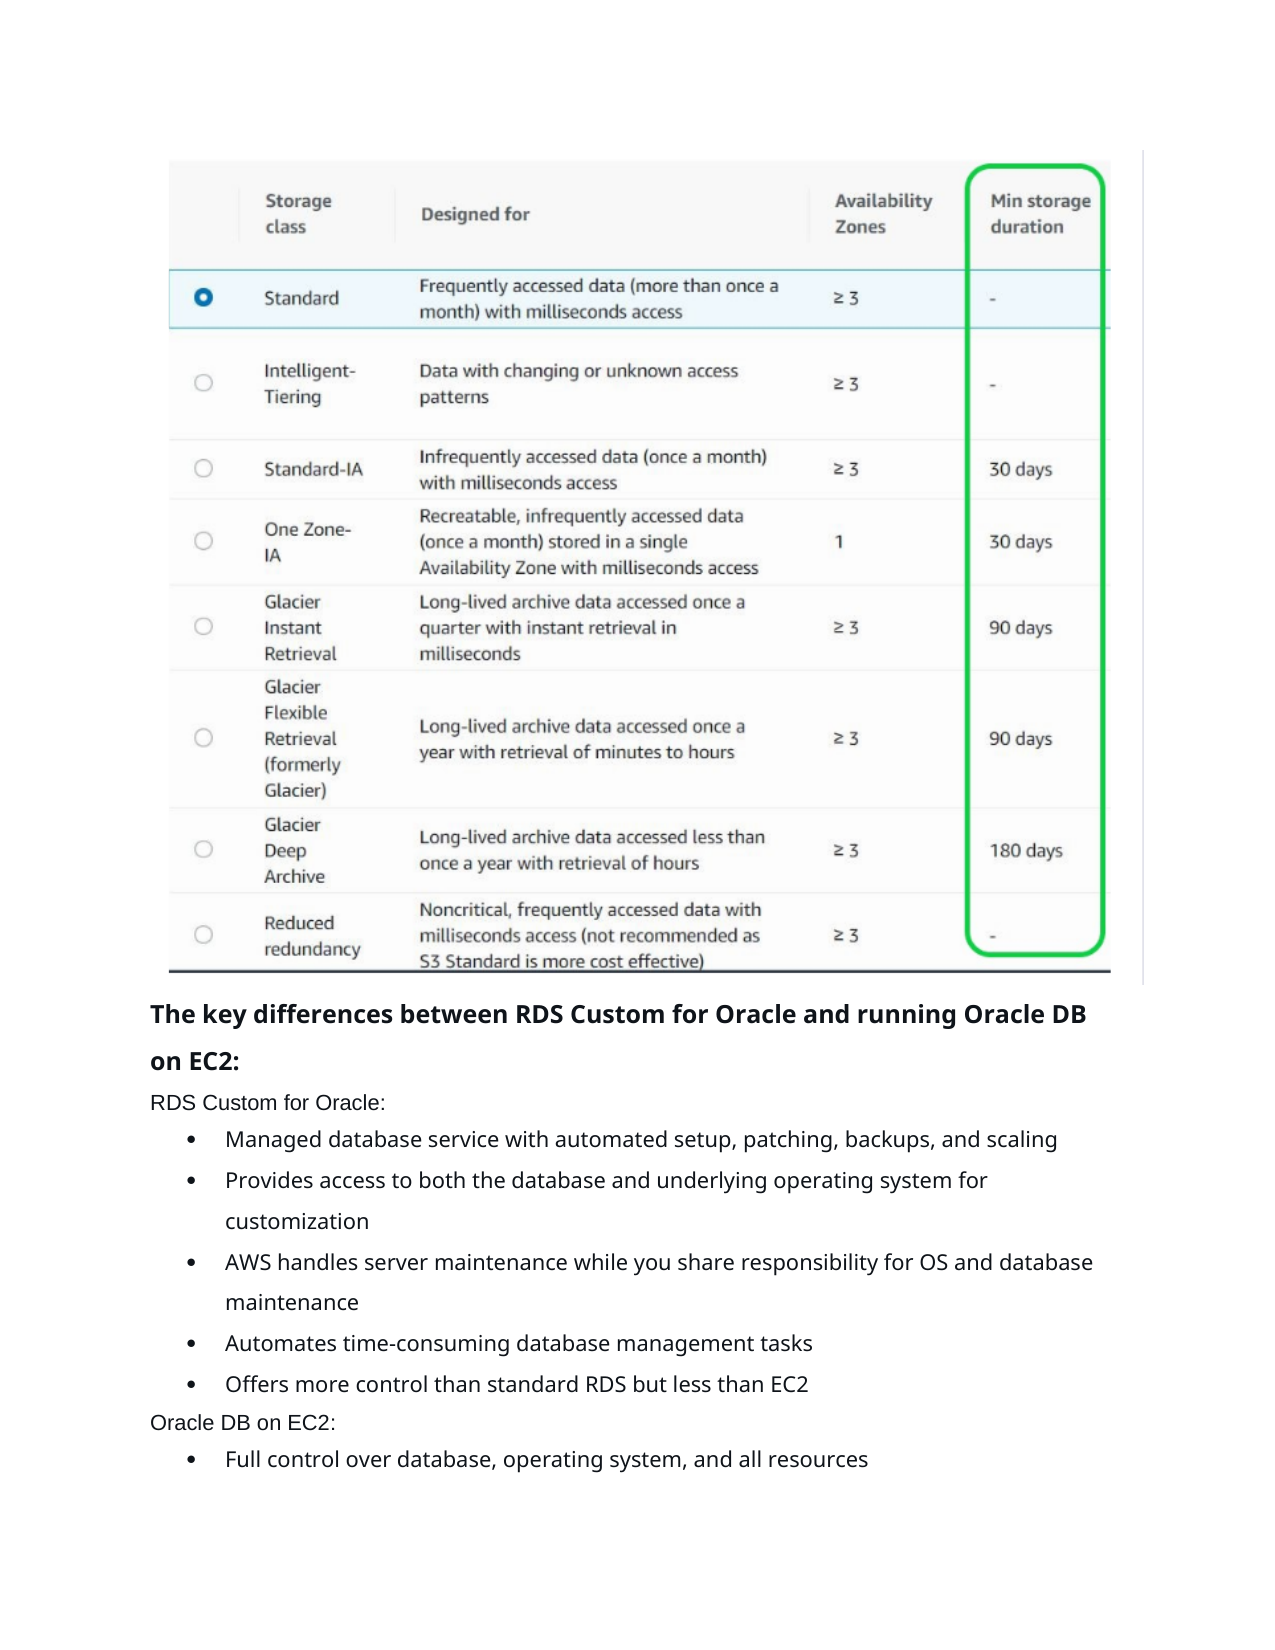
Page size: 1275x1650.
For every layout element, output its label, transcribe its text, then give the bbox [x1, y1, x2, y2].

text Oracle DB on EC2: [150, 1409, 1125, 1435]
list Full control over database, operating system, and all resources [187, 1444, 1125, 1474]
text RDS Custom for Oracle: [150, 1090, 1125, 1115]
list Provides access to both the database and underlying operating system for customization [187, 1165, 1125, 1236]
list AWS handles server maintenance while you share responsibility for OS and database maintenance [187, 1247, 1125, 1317]
text The key differences between RDS Custom for Oracle and running Oracle DB on EC2: [150, 997, 1125, 1077]
list Automates time-consuming database management tasks [187, 1328, 1125, 1358]
list Managed database service with automated setup, patching, backups, and scaling [187, 1124, 1125, 1154]
list Offers more control than standard RDS but less than EC2 [187, 1369, 1125, 1399]
